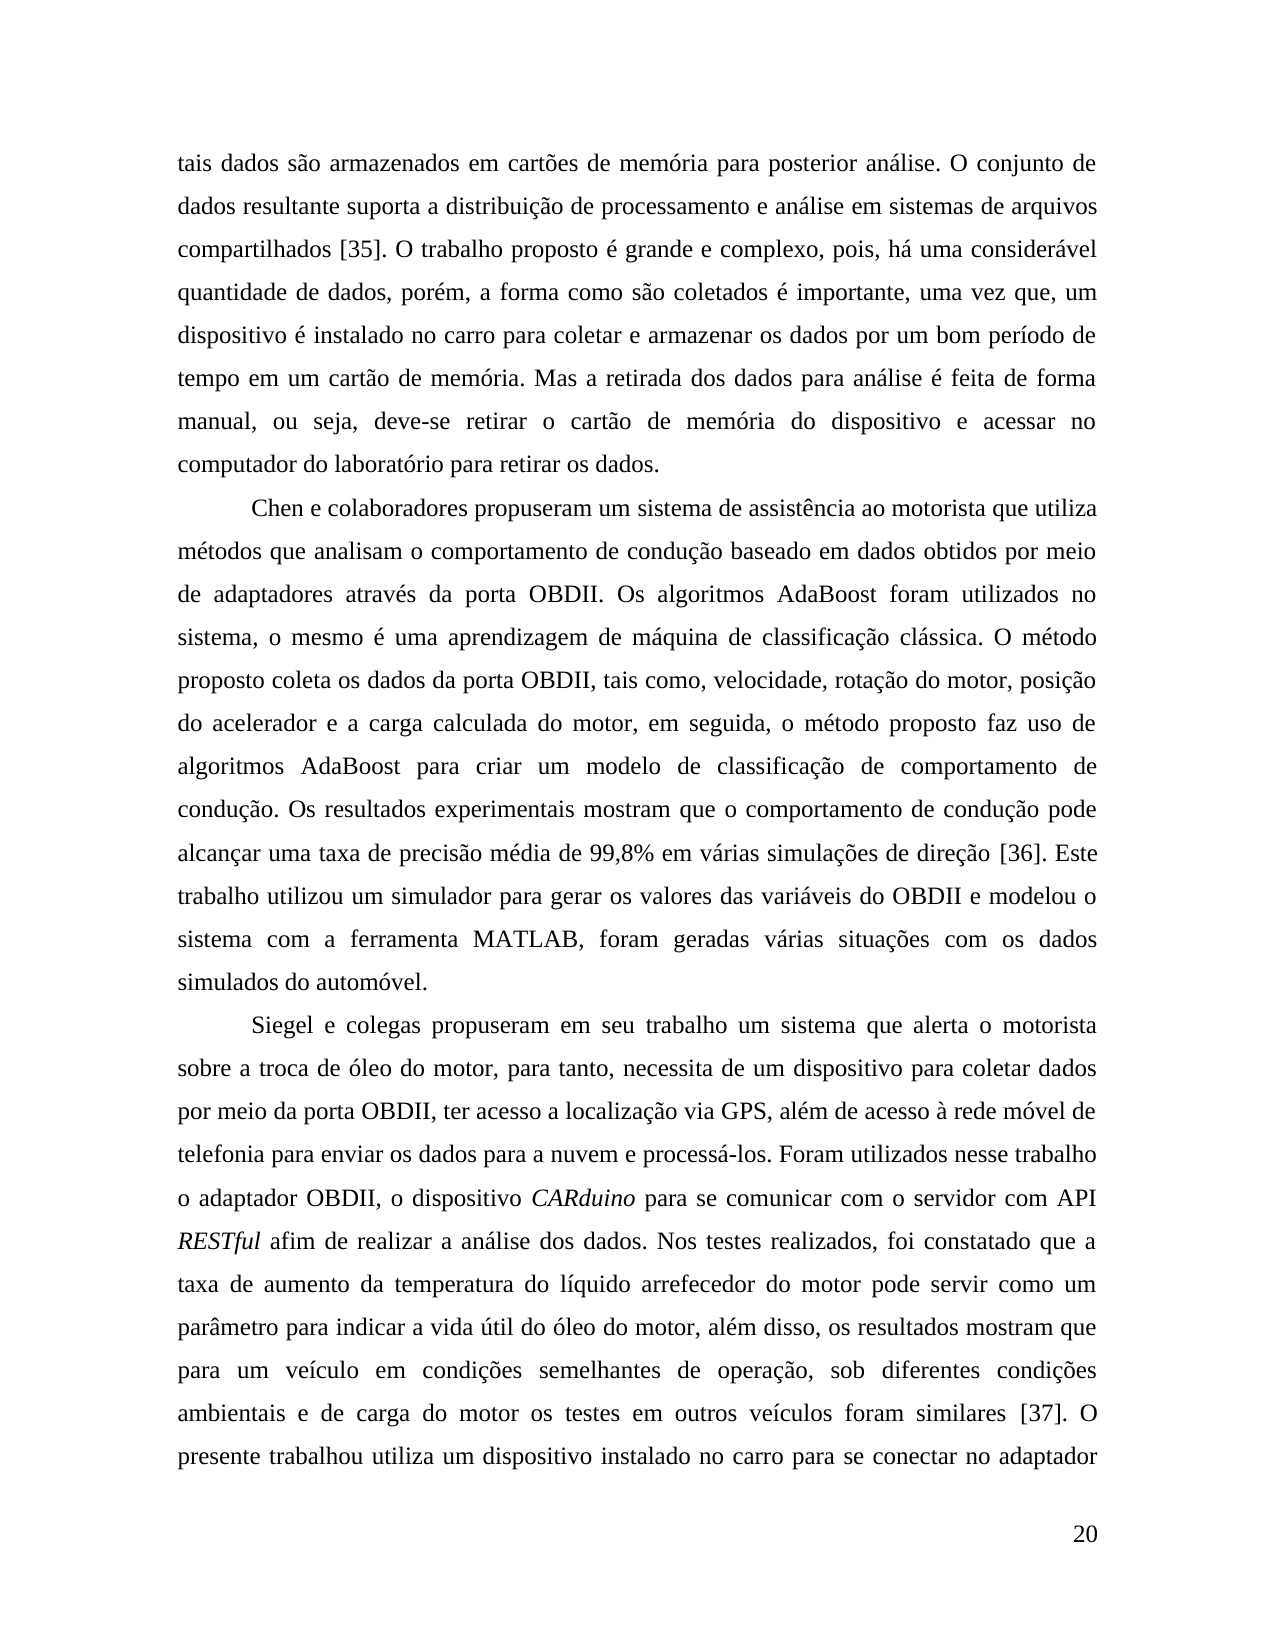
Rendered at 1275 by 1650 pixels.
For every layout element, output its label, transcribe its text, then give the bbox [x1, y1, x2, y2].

text Chen e colaboradores propuseram um sistema de assistência ao motorista que utiliza métodos que analisam o comportamento de condução baseado em dados obtidos por meio de adaptadores através da porta OBDII. Os algoritmos AdaBoost foram utilizados no sistema, o mesmo é uma aprendizagem de máquina de classificação clássica. O método proposto coleta os dados da porta OBDII, tais como, velocidade, rotação do motor, posição do acelerador e a carga calculada do motor, em seguida, o método proposto faz uso de algoritmos AdaBoost para criar um modelo de classificação de comportamento de condução. Os resultados experimentais mostram que o comportamento de condução pode alcançar uma taxa de precisão média de 99,8% em várias simulações de direção [36]. Este trabalho utilizou um simulador para gerar os valores das variáveis do OBDII e modelou o sistema com a ferramenta MATLAB, foram geradas várias situações com os dados simulados do automóvel. [177, 493, 1098, 996]
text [177, 1010, 1098, 1470]
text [177, 148, 1098, 478]
